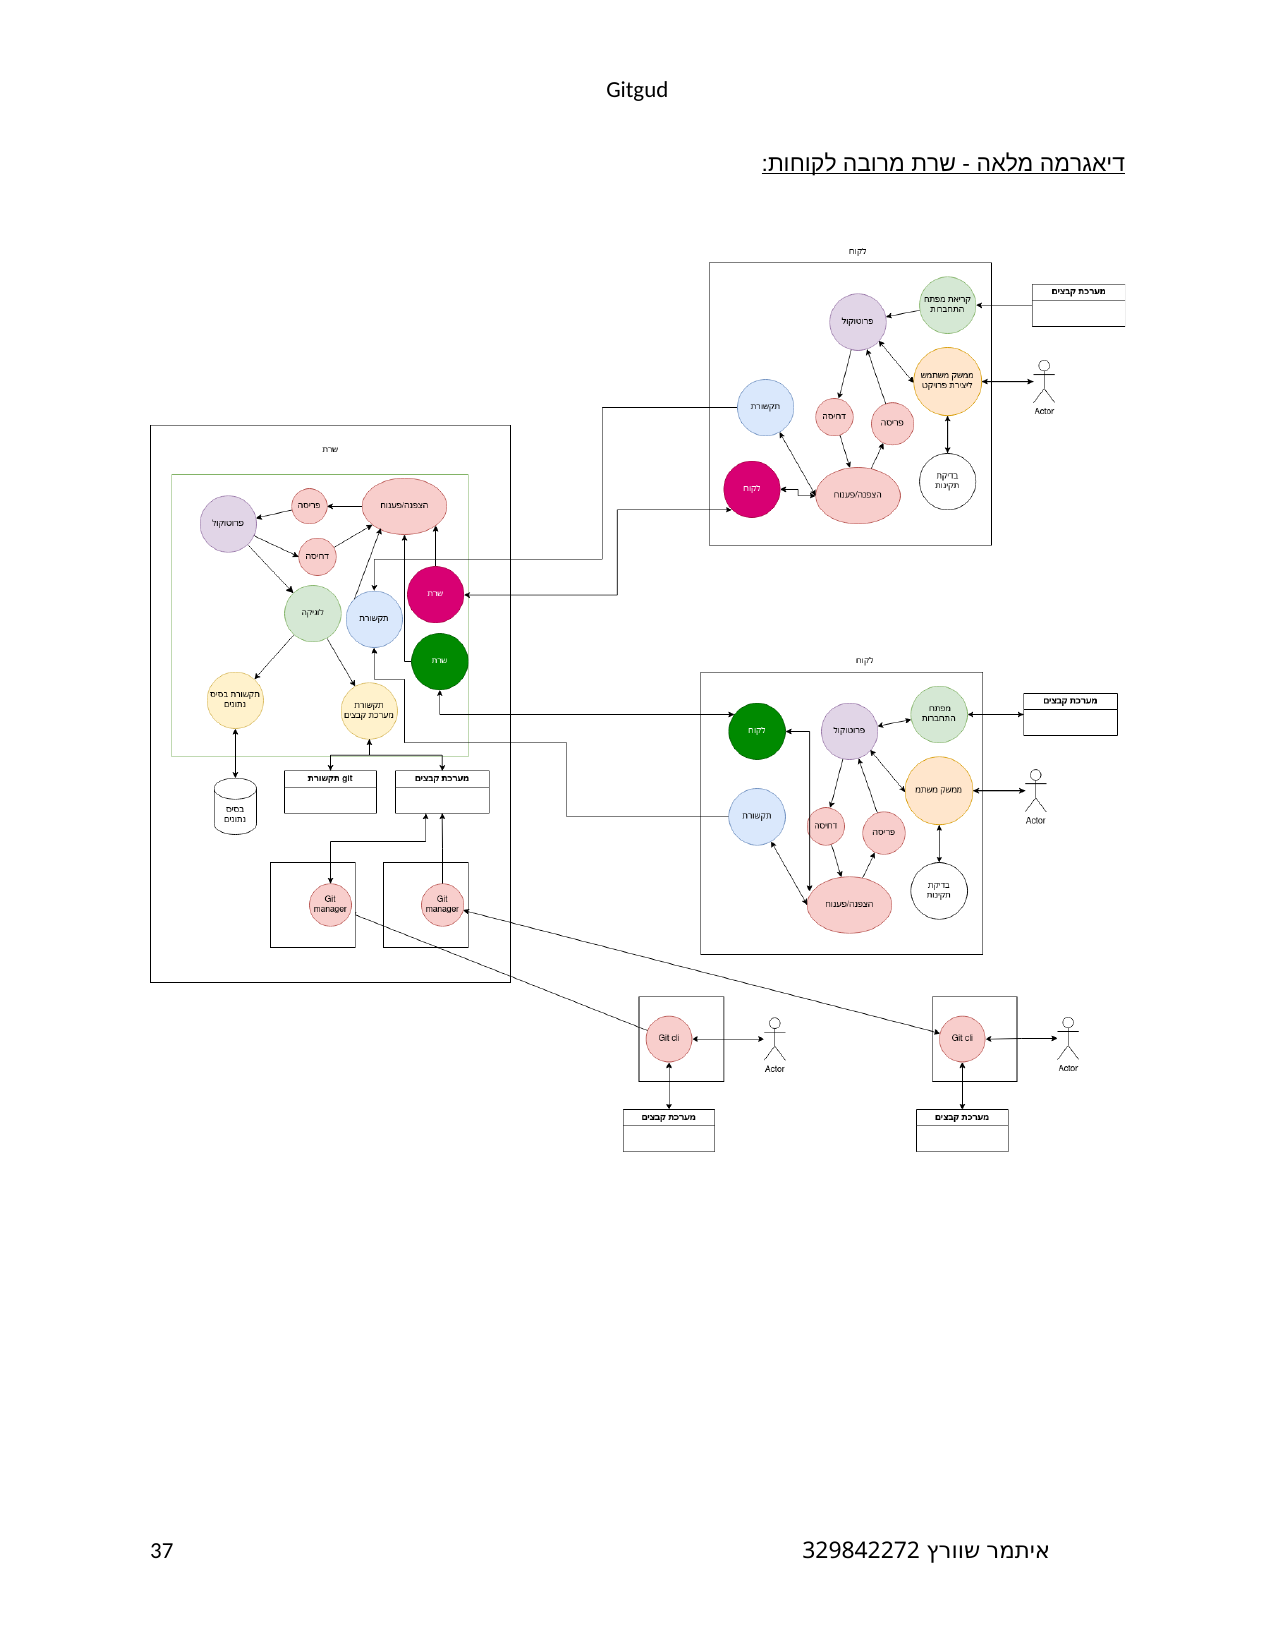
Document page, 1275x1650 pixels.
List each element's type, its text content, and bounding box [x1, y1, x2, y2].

picture [150, 242, 1125, 1152]
text דיאגרמה מלאה - שרת מרובה לקוחות: [150, 150, 1125, 176]
